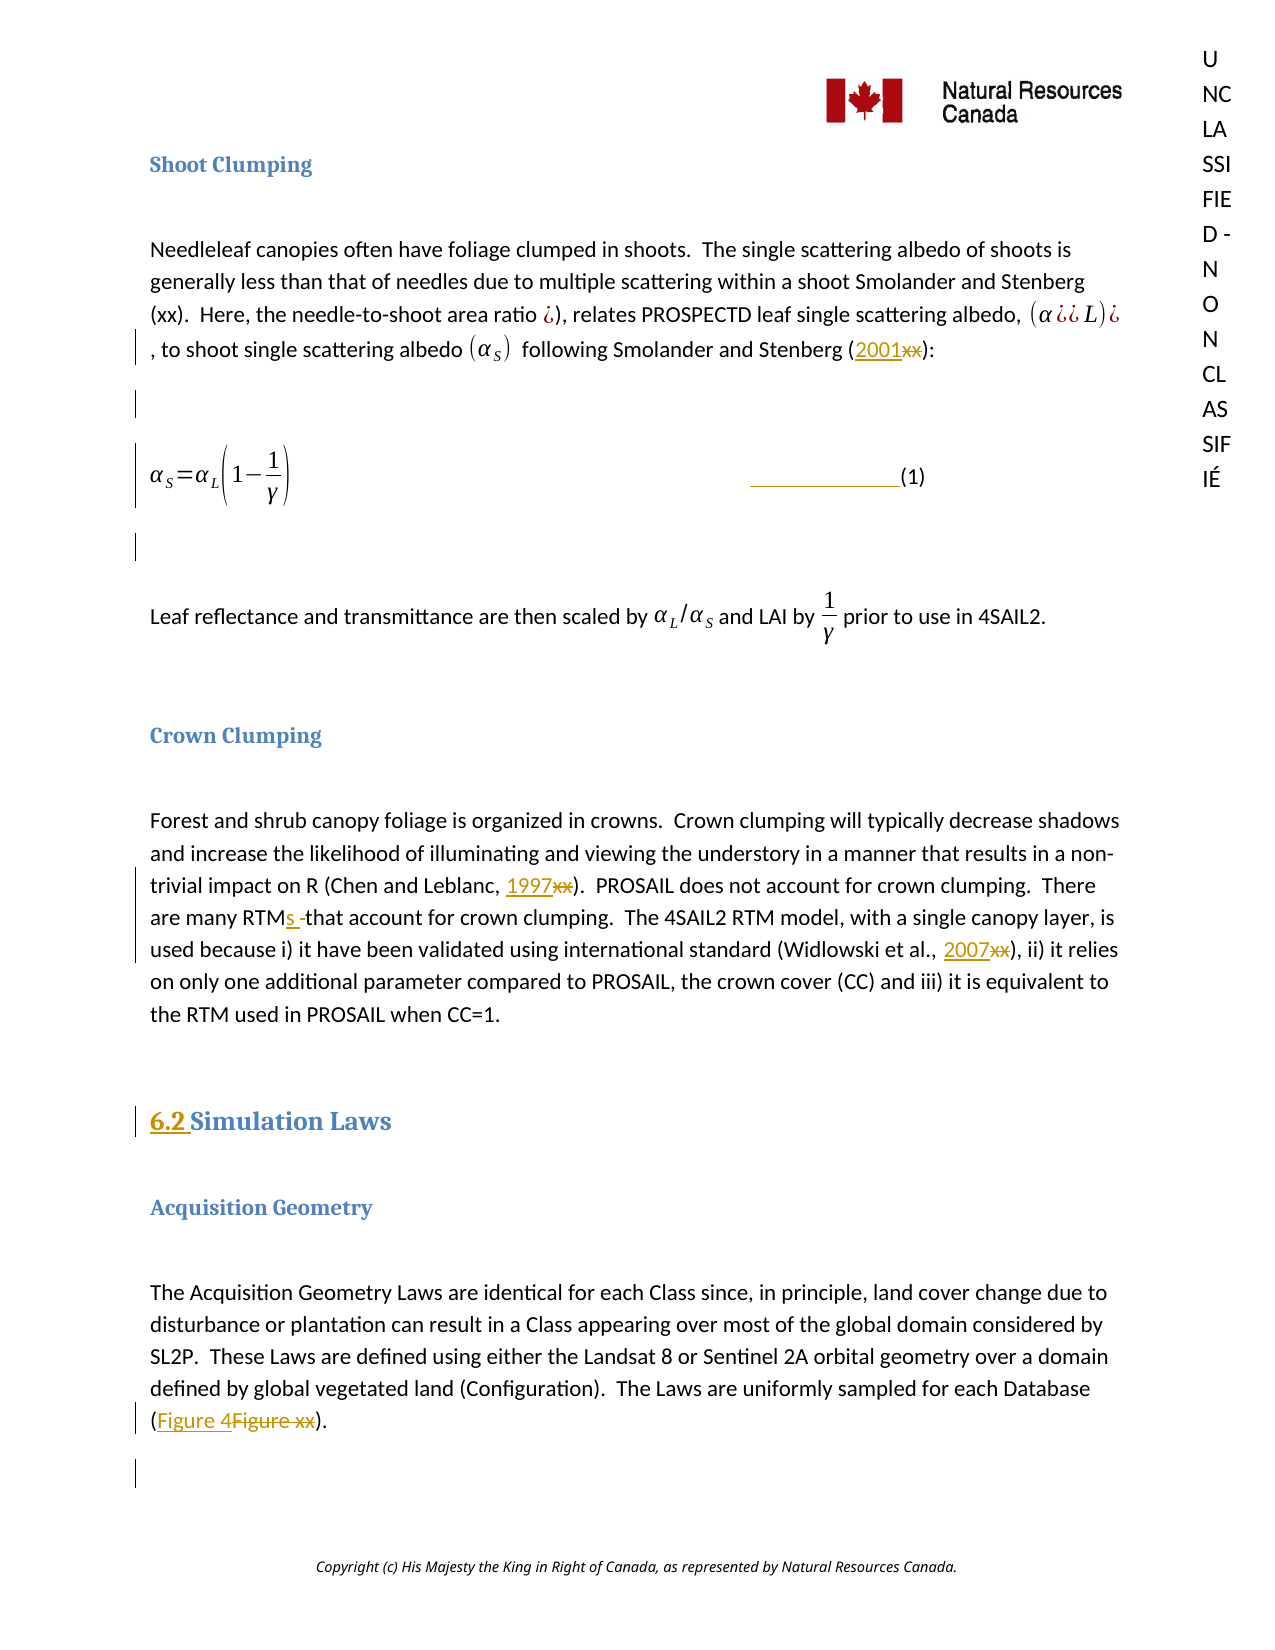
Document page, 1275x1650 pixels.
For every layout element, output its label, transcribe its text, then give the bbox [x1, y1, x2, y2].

text The Acquisition Geometry Laws are identical for each Class since, in principle, land cover change due to disturbance or plantation can result in a Class appearing over most of the global domain considered by SL2P. These Laws are defined using either the Landsat 8 or Sentinel 2A orbital geometry over a domain defined by global vegetated land (Configuration). The Laws are uniformly sampled for each Database (). [150, 1278, 1125, 1434]
subtitle Simulation Laws [150, 1106, 1125, 1137]
subtitle Crown Clumping [150, 723, 1125, 750]
text Leaf reflectance and transmittance are then scaled by and LAI by prior to use in 4SAIL2. [150, 586, 1125, 645]
text (1) [150, 443, 1125, 508]
picture [823, 73, 1125, 127]
text Forest and shrub canopy foliage is organized in crowns. Crown clumping will typically decrease shadows and increase the likelihood of illuminating and viewing the understory in a manner that results in a non-trivial impact on R (Chen and Leblanc, ). PROSAIL does not account for crown clumping. There are many RTMthat account for crown clumping. The 4SAIL2 RTM model, with a single canopy layer, is used because i) it have been validated using international standard (Widlowski et al., ), ii) it relies on only one additional parameter compared to PROSAIL, the crown cover (CC) and iii) it is equivalent to the RTM used in PROSAIL when CC=1. [150, 807, 1125, 1028]
subtitle Acquisition Geometry [150, 1194, 1125, 1221]
text Needleleaf canopies often have foliage clumped in shoots. The single scattering albedo of shoots is generally less than that of needles due to multiple scattering within a shoot Smolander and Stenberg (xx). Here, the needle-to-shoot area ratio ), relates PROSPECTD leaf single scattering albedo, , to shoot single scattering albedo following Smolander and Stenberg (): [150, 235, 1125, 365]
subtitle Shoot Clumping [150, 152, 1125, 178]
